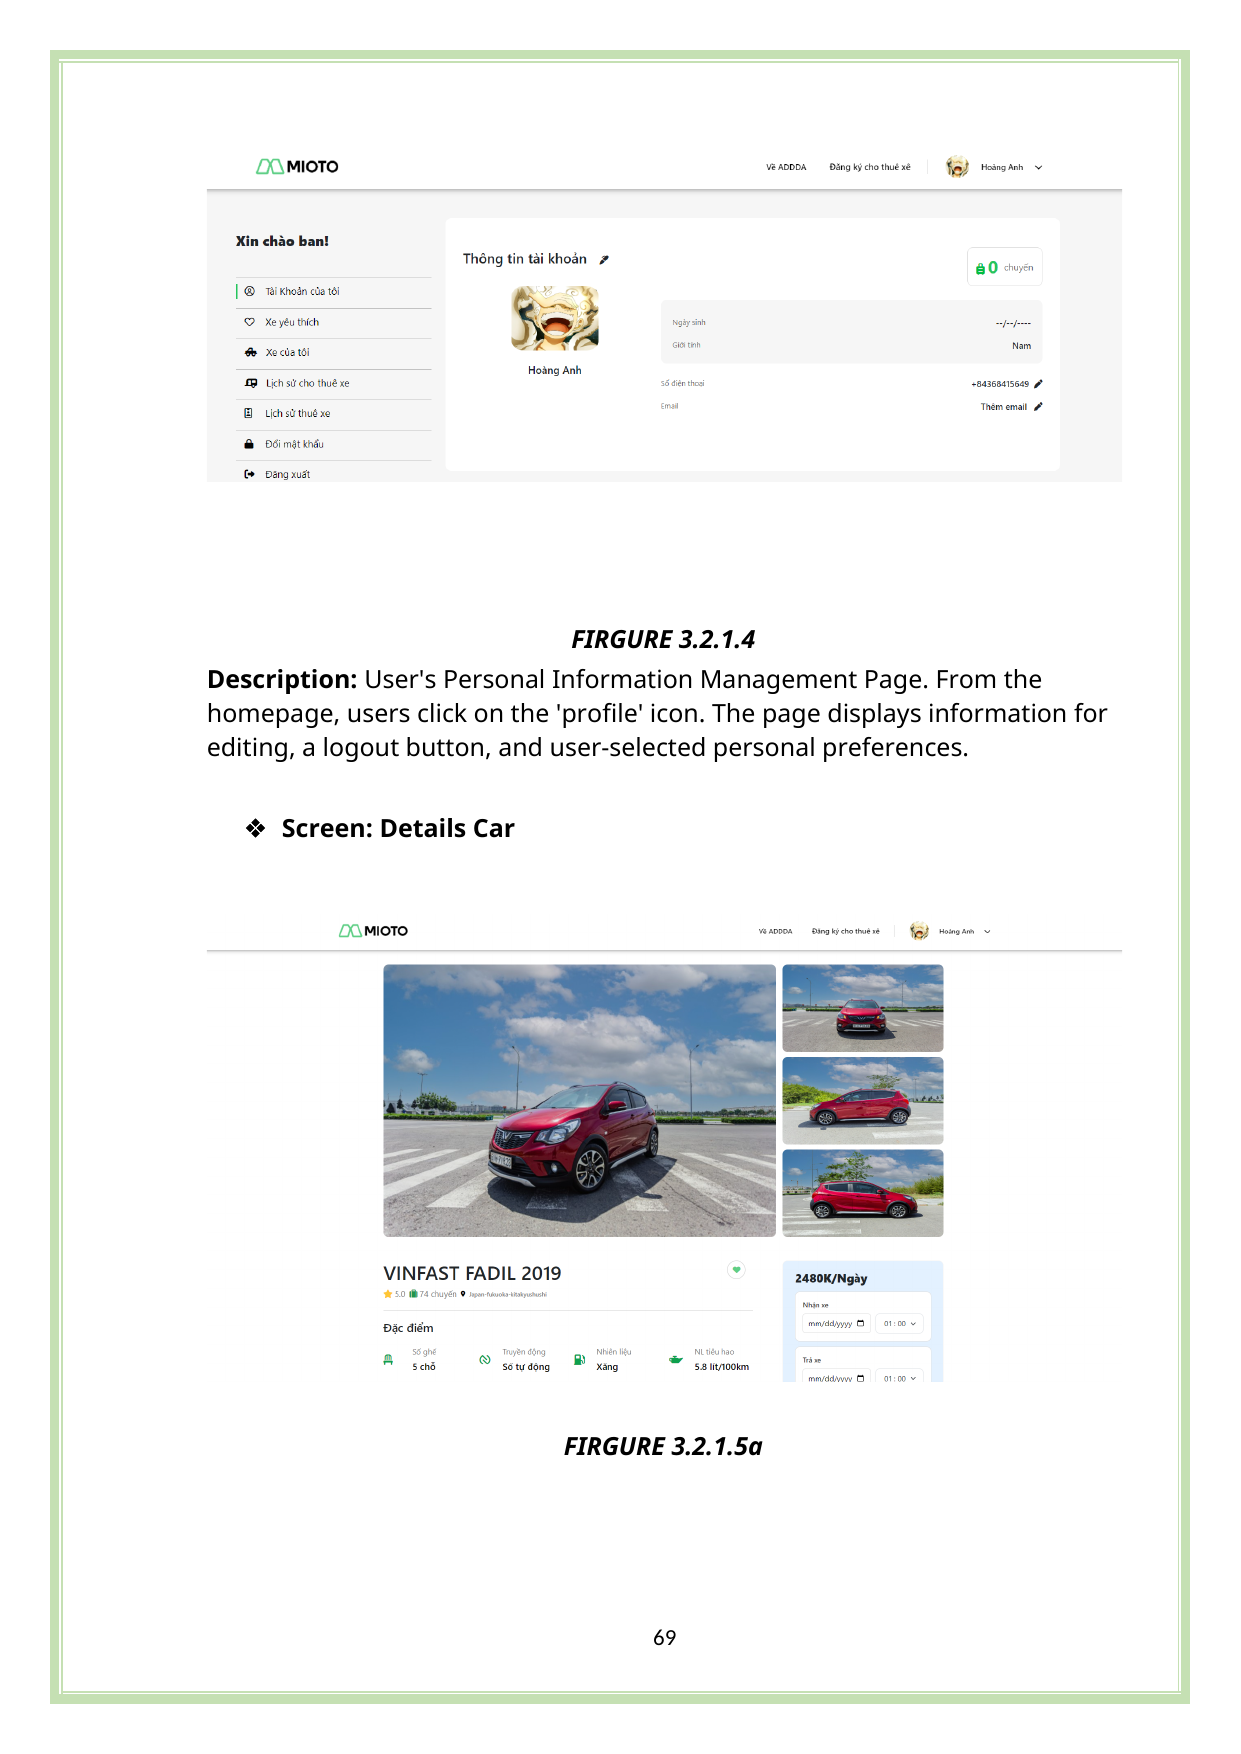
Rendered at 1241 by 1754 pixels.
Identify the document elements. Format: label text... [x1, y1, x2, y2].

picture [206, 914, 1123, 1382]
list Screen: Details Car [244, 810, 1122, 844]
text FIRGURE 3.2.1.5a [207, 1428, 1122, 1462]
text FIRGURE 3.2.1.4 [207, 621, 1122, 655]
picture [206, 147, 1123, 575]
text Description: User's Personal Information Management Page. From the homepage, users click on the 'profile' icon. The page displays information for editing, a logout button, and user-selected personal preferences. [207, 662, 1122, 764]
